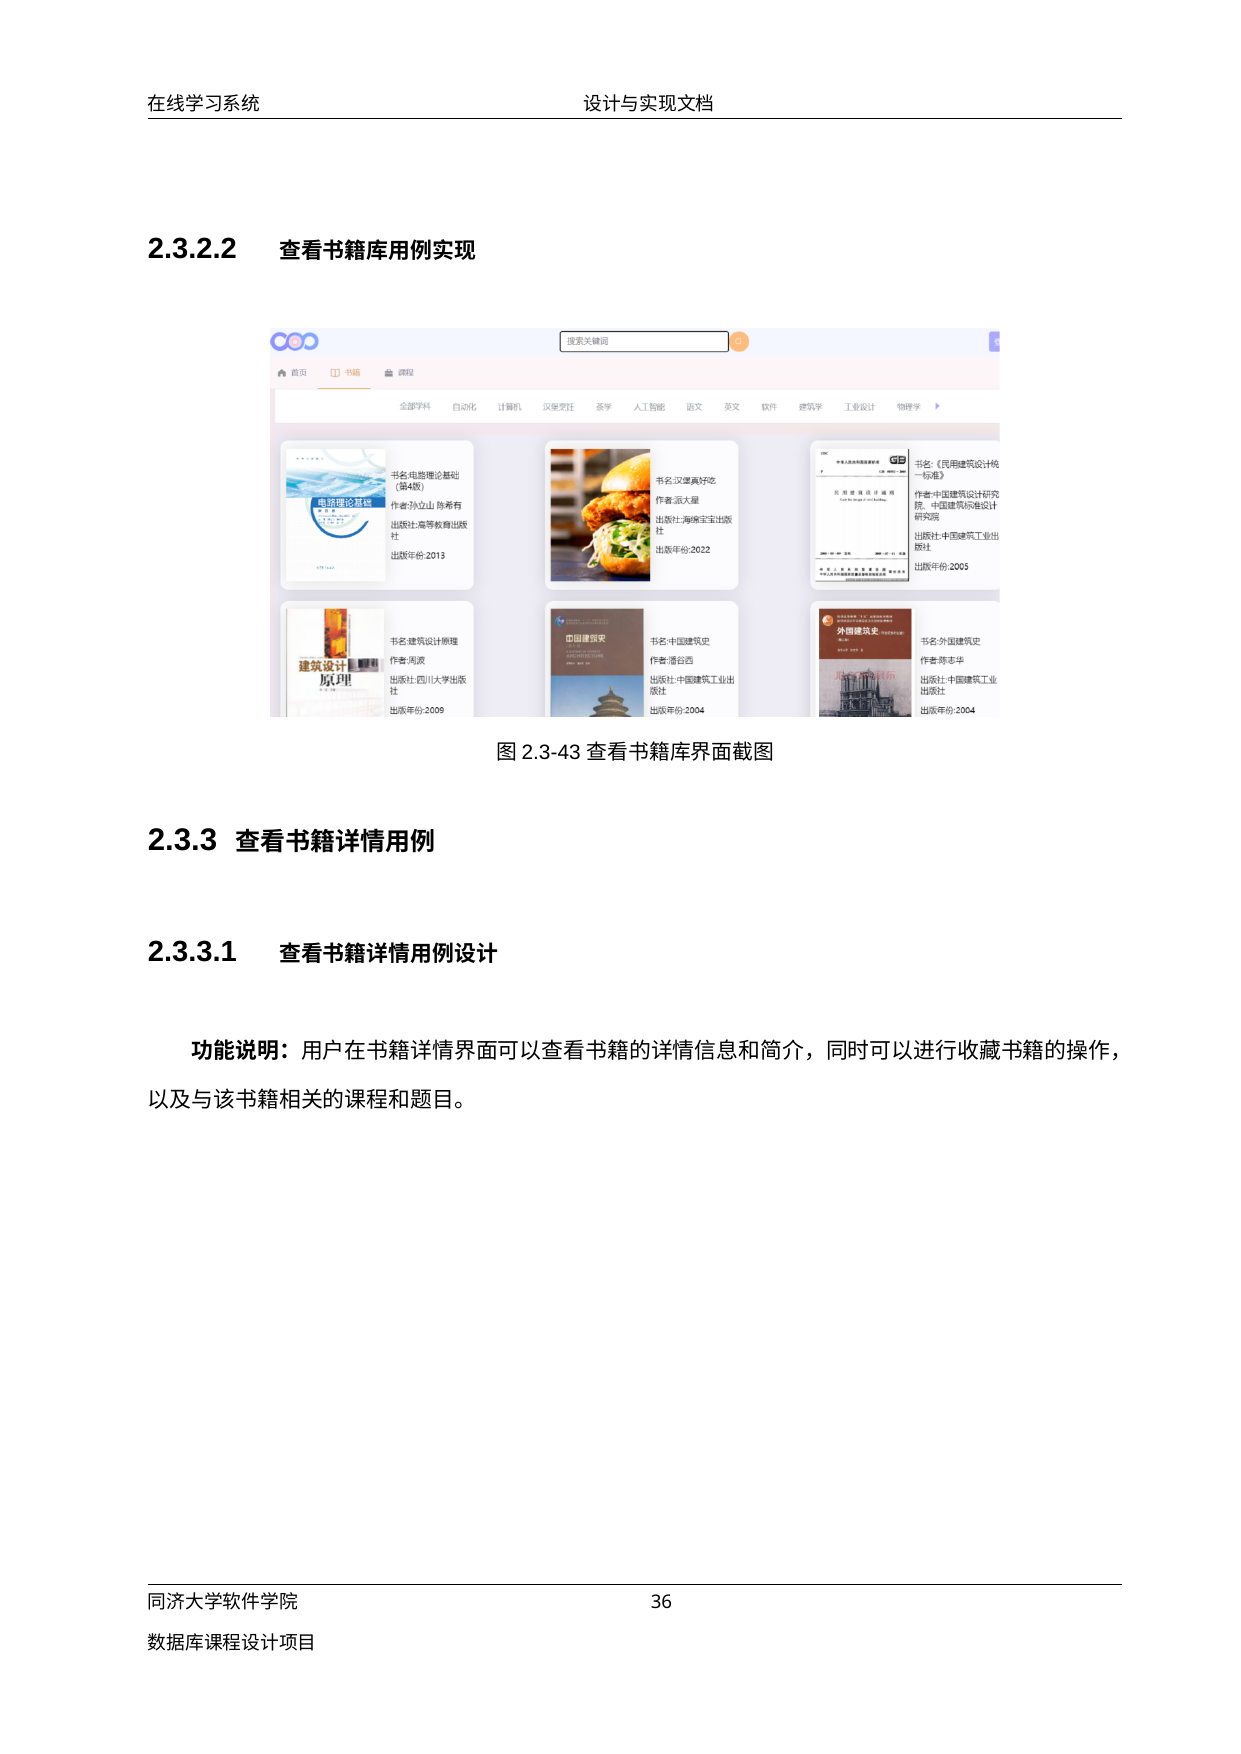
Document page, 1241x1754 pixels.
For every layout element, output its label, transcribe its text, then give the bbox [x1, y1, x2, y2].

picture [270, 328, 1000, 717]
subtitle 查看书籍详情用例 [148, 806, 1122, 871]
subtitle 查看书籍详情用例设计 [148, 919, 1122, 984]
text 功能说明：用户在书籍详情界面可以查看书籍的详情信息和简介，同时可以进行收藏书籍的操作，以及与该书籍相关的课程和题目。 [148, 1032, 1122, 1114]
subtitle 查看书籍库用例实现 [148, 215, 1122, 280]
